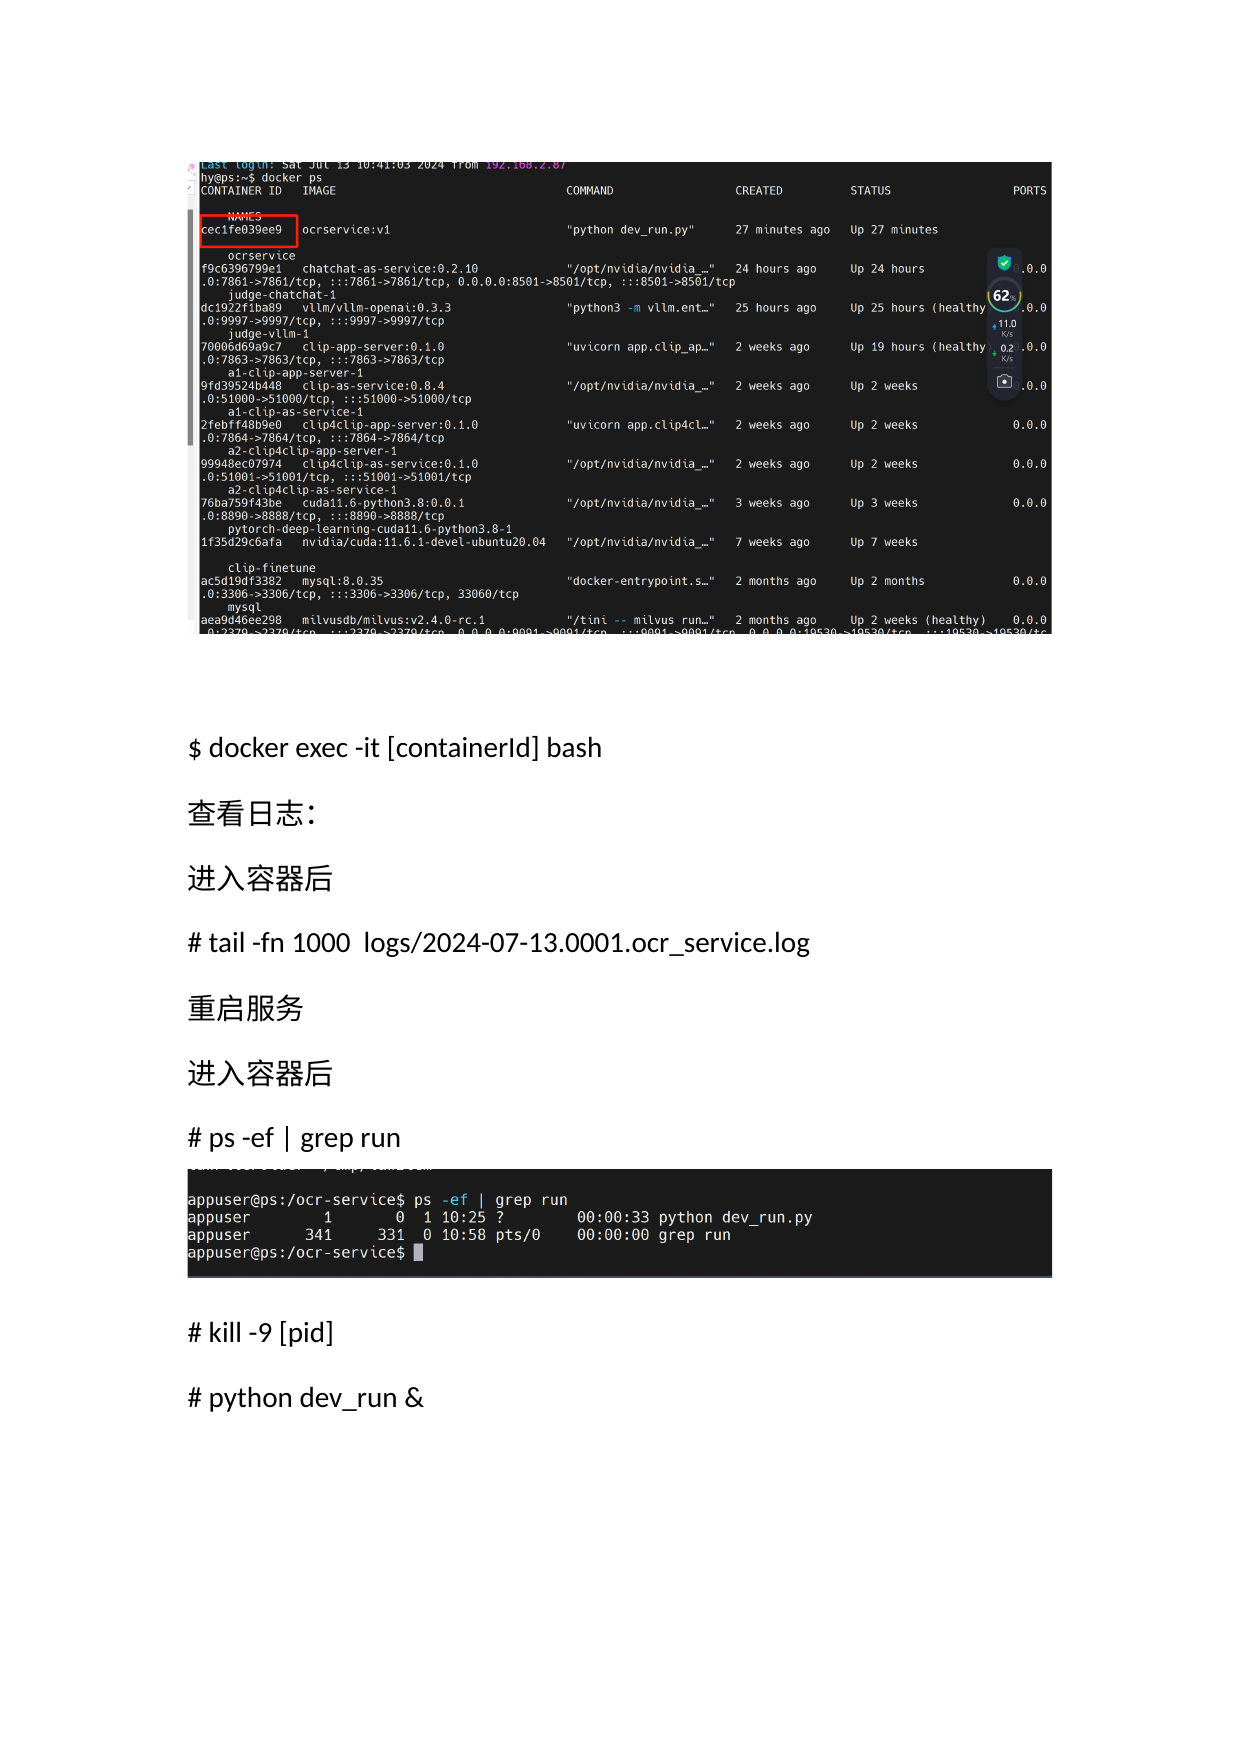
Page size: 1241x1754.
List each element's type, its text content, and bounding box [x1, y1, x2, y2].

list 进入容器后 [187, 1039, 1053, 1104]
list 查看日志： [187, 779, 1053, 844]
list # tail -fn 1000 logs/2024-07-13.0001.ocr_service.log [187, 909, 1053, 974]
list # ps -ef | grep run [187, 1104, 1053, 1169]
list # kill -9 [pid] [187, 1299, 1053, 1364]
list 重启服务 [187, 974, 1053, 1039]
list $ docker exec -it [containerId] bash [187, 714, 1053, 779]
list # python dev_run & [187, 1364, 1053, 1429]
picture [187, 162, 1052, 634]
list 进入容器后 [187, 844, 1053, 909]
picture [187, 1169, 1053, 1278]
